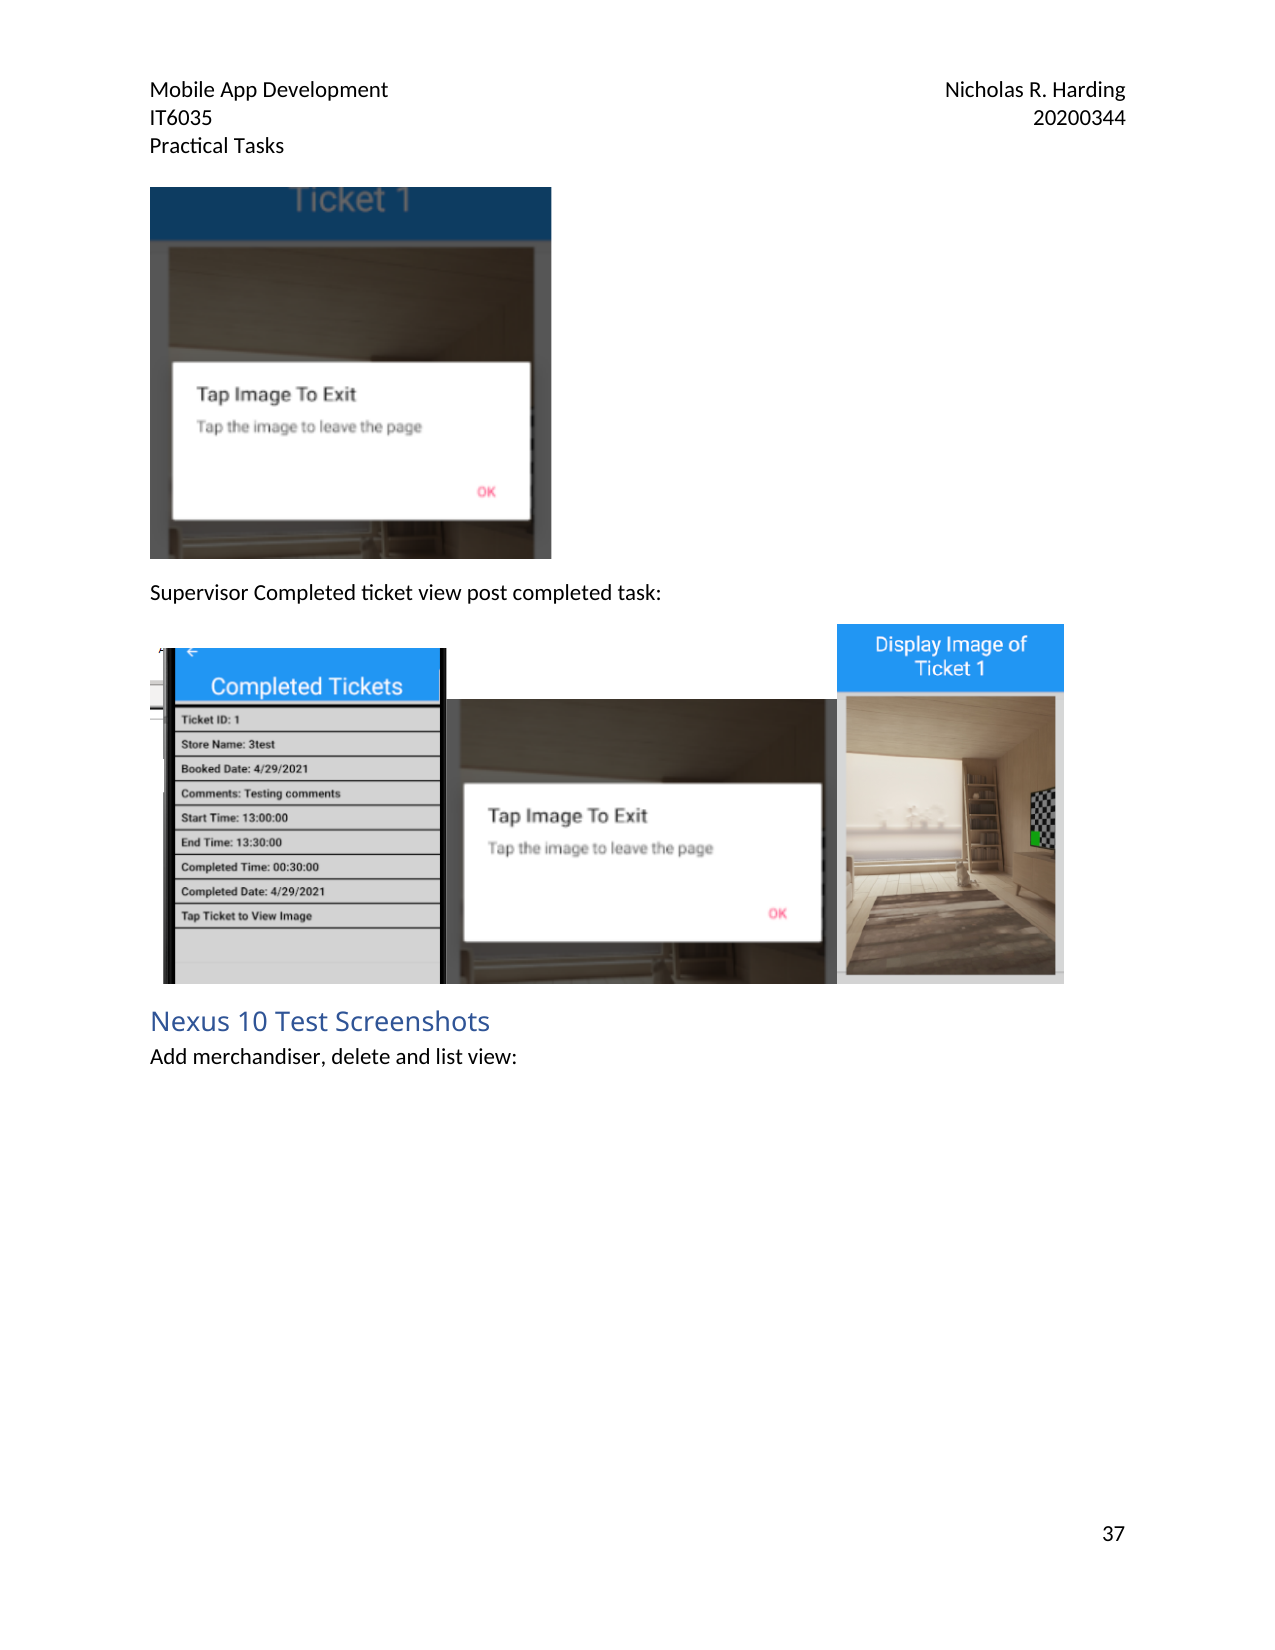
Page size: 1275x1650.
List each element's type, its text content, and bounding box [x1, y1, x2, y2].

text Supervisor Completed ticket view post completed task: [150, 578, 1125, 606]
picture [150, 624, 1064, 984]
subtitle Nexus 10 Test Screenshots [150, 1002, 1125, 1039]
picture [150, 187, 552, 559]
text Add merchandiser, delete and list view: [150, 1042, 1125, 1070]
